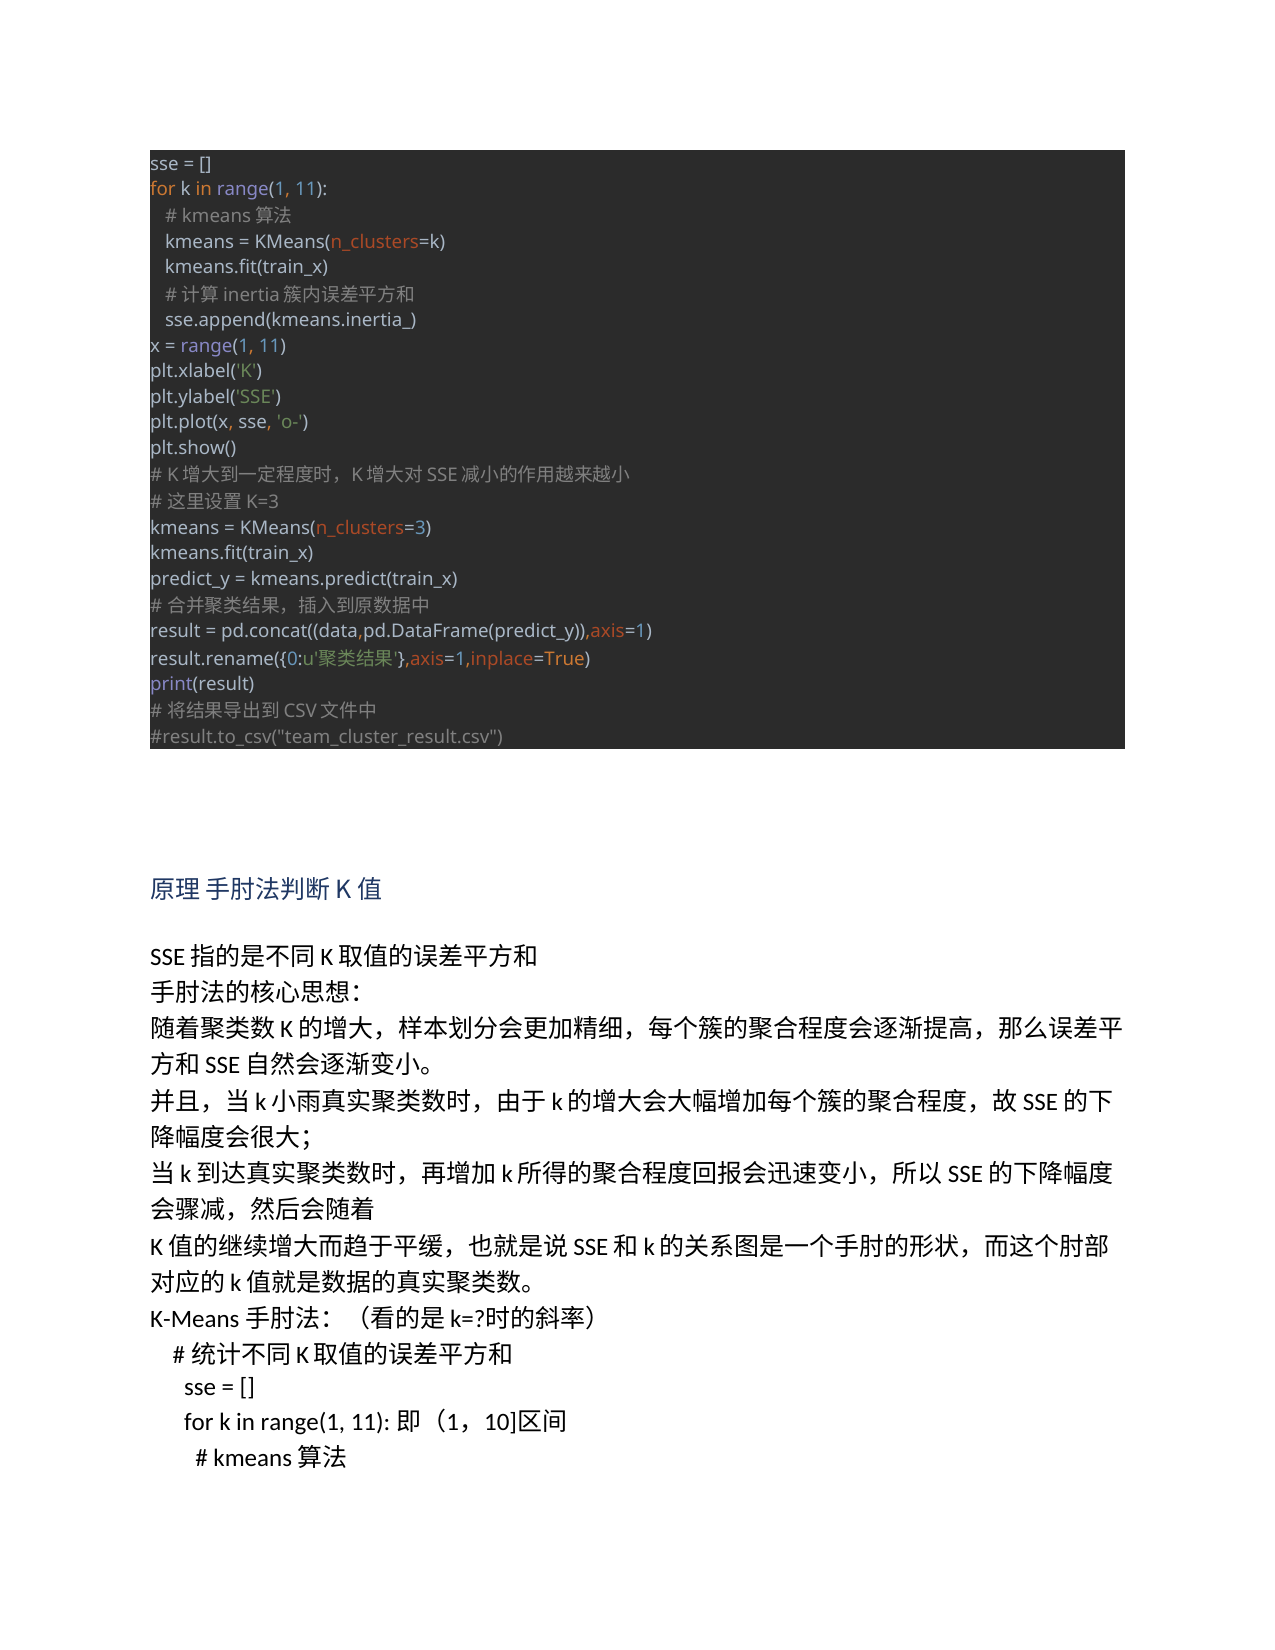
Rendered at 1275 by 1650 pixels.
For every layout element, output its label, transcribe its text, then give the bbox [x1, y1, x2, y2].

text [150, 906, 1125, 1474]
subtitle 原理 手肘法判断K值 [150, 869, 1125, 906]
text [150, 150, 1125, 749]
